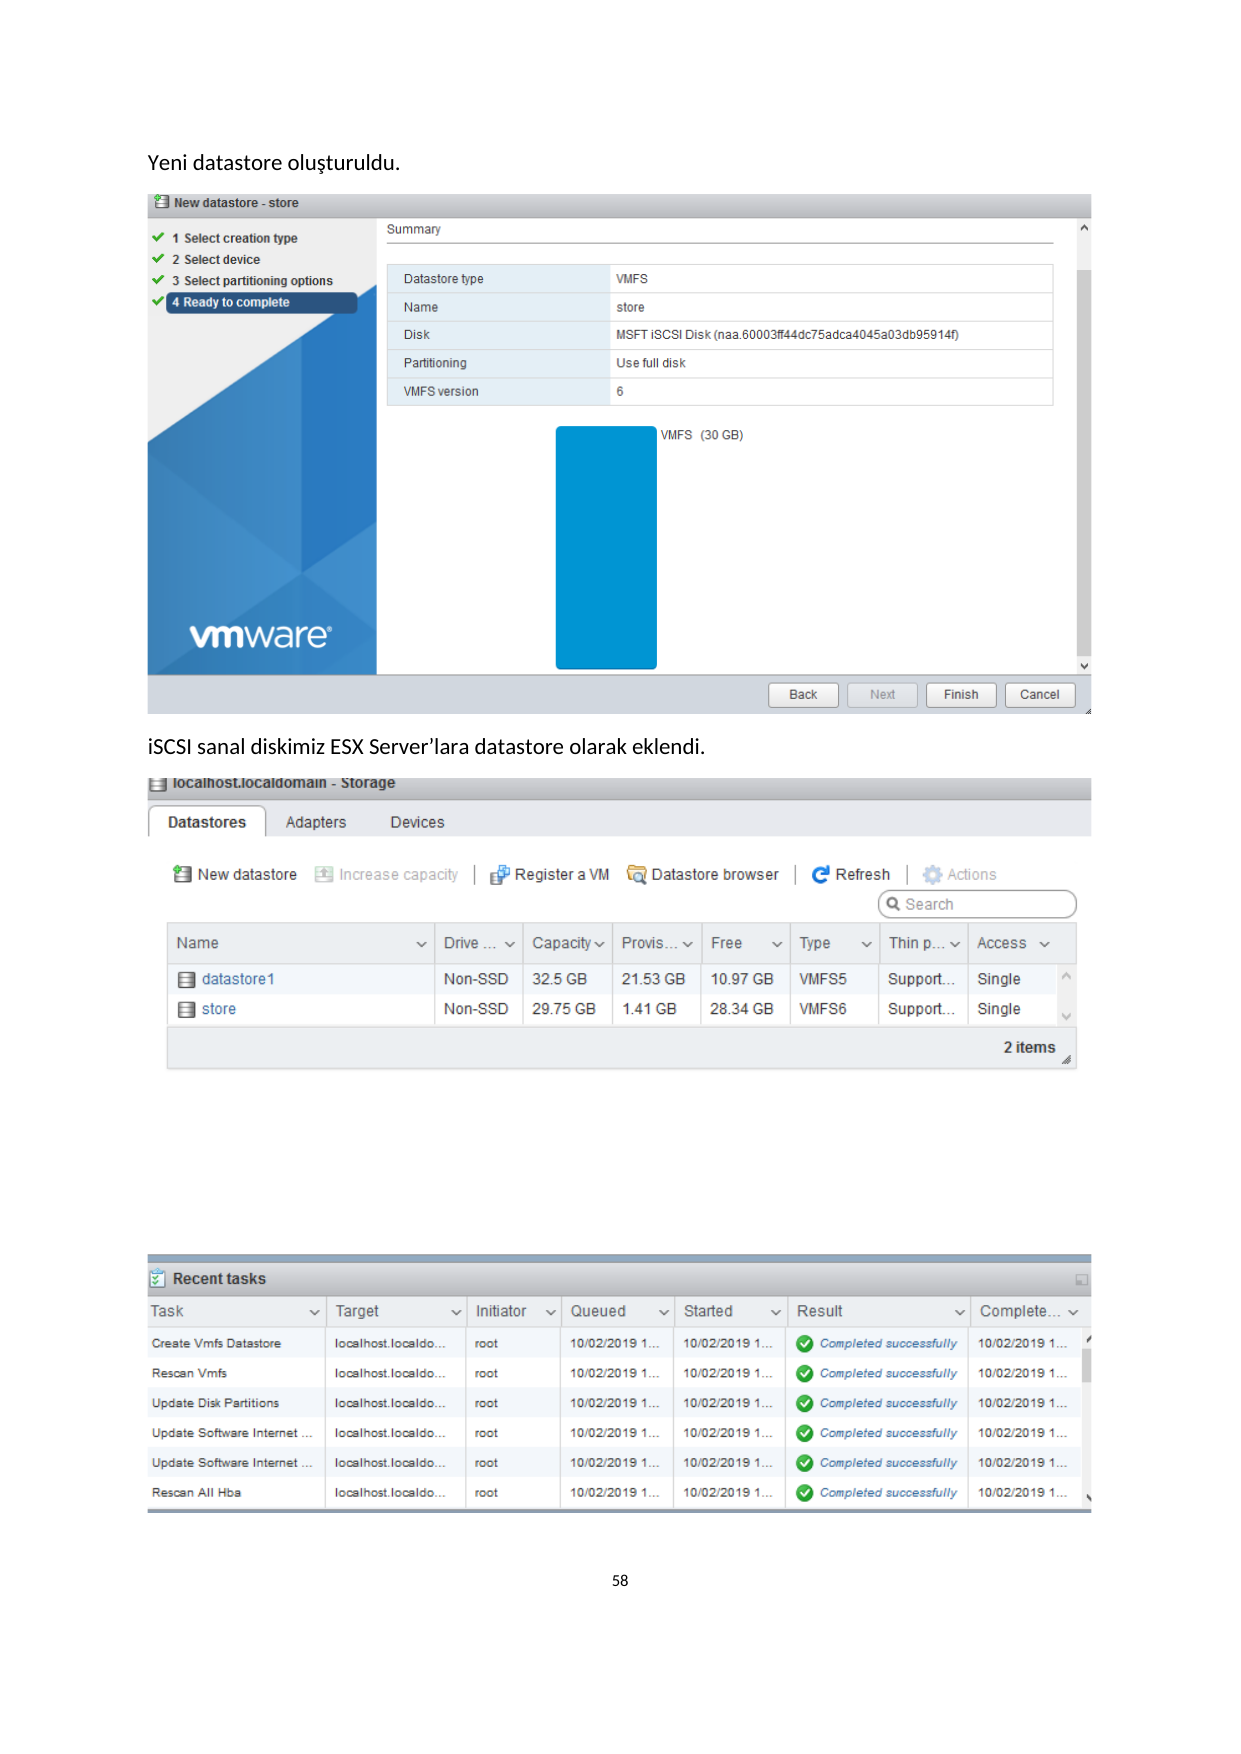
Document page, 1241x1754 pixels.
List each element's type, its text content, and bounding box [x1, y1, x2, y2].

picture [147, 194, 1092, 714]
text iSCSI sanal diskimiz ESX Server’lara datastore olarak eklendi. [148, 732, 1093, 760]
text 58 [148, 1570, 1093, 1590]
picture [147, 778, 1092, 1513]
text Yeni datastore oluşturuldu. [148, 148, 1093, 176]
